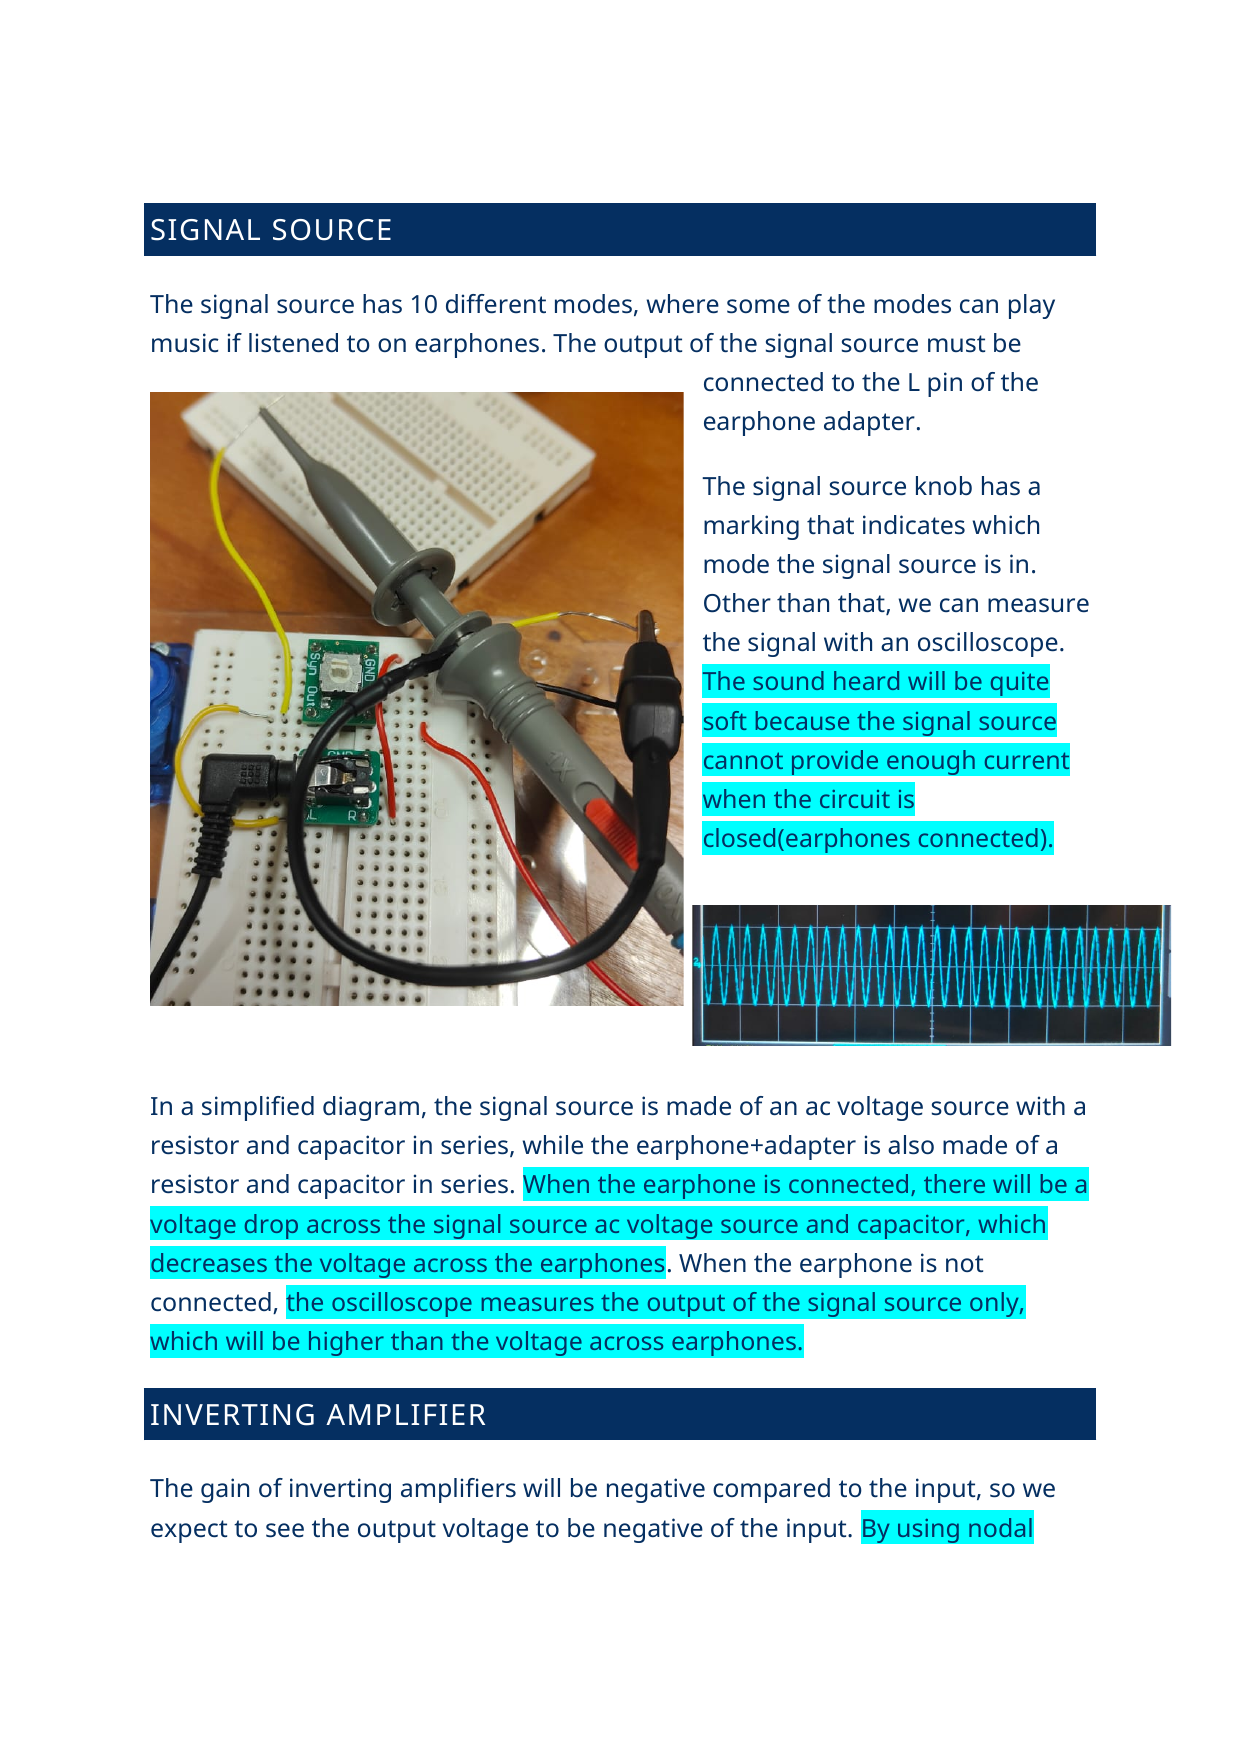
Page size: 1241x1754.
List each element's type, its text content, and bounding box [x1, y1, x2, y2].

text In a simplified diagram, the signal source is made of an ac voltage source with a resistor and capacitor in series, while the earphone+adapter is also made of a resistor and capacitor in series. When the earphone is connected, there will be a voltage drop across the signal source ac voltage source and capacitor, which decreases the voltage across the earphones. When the earphone is not connected, the oscilloscope measures the output of the signal source only, which will be higher than the voltage across earphones. [150, 1089, 1090, 1358]
text The signal source has 10 different modes, where some of the modes can play music if listened to on earphones. The output of the signal source must be connected to the L pin of the earphone adapter. [150, 287, 1090, 438]
picture [150, 392, 684, 1006]
subtitle Inverting amplifier [150, 1394, 1090, 1434]
text The signal source knob has a marking that indicates which mode the signal source is in. Other than that, we can measure the signal with an oscilloscope. The sound heard will be quite soft because the signal source cannot provide enough current when the circuit is closed(earphones connected). [684, 468, 1090, 855]
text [150, 1471, 1090, 1544]
subtitle Signal source [150, 210, 1090, 249]
picture [692, 905, 1172, 1046]
